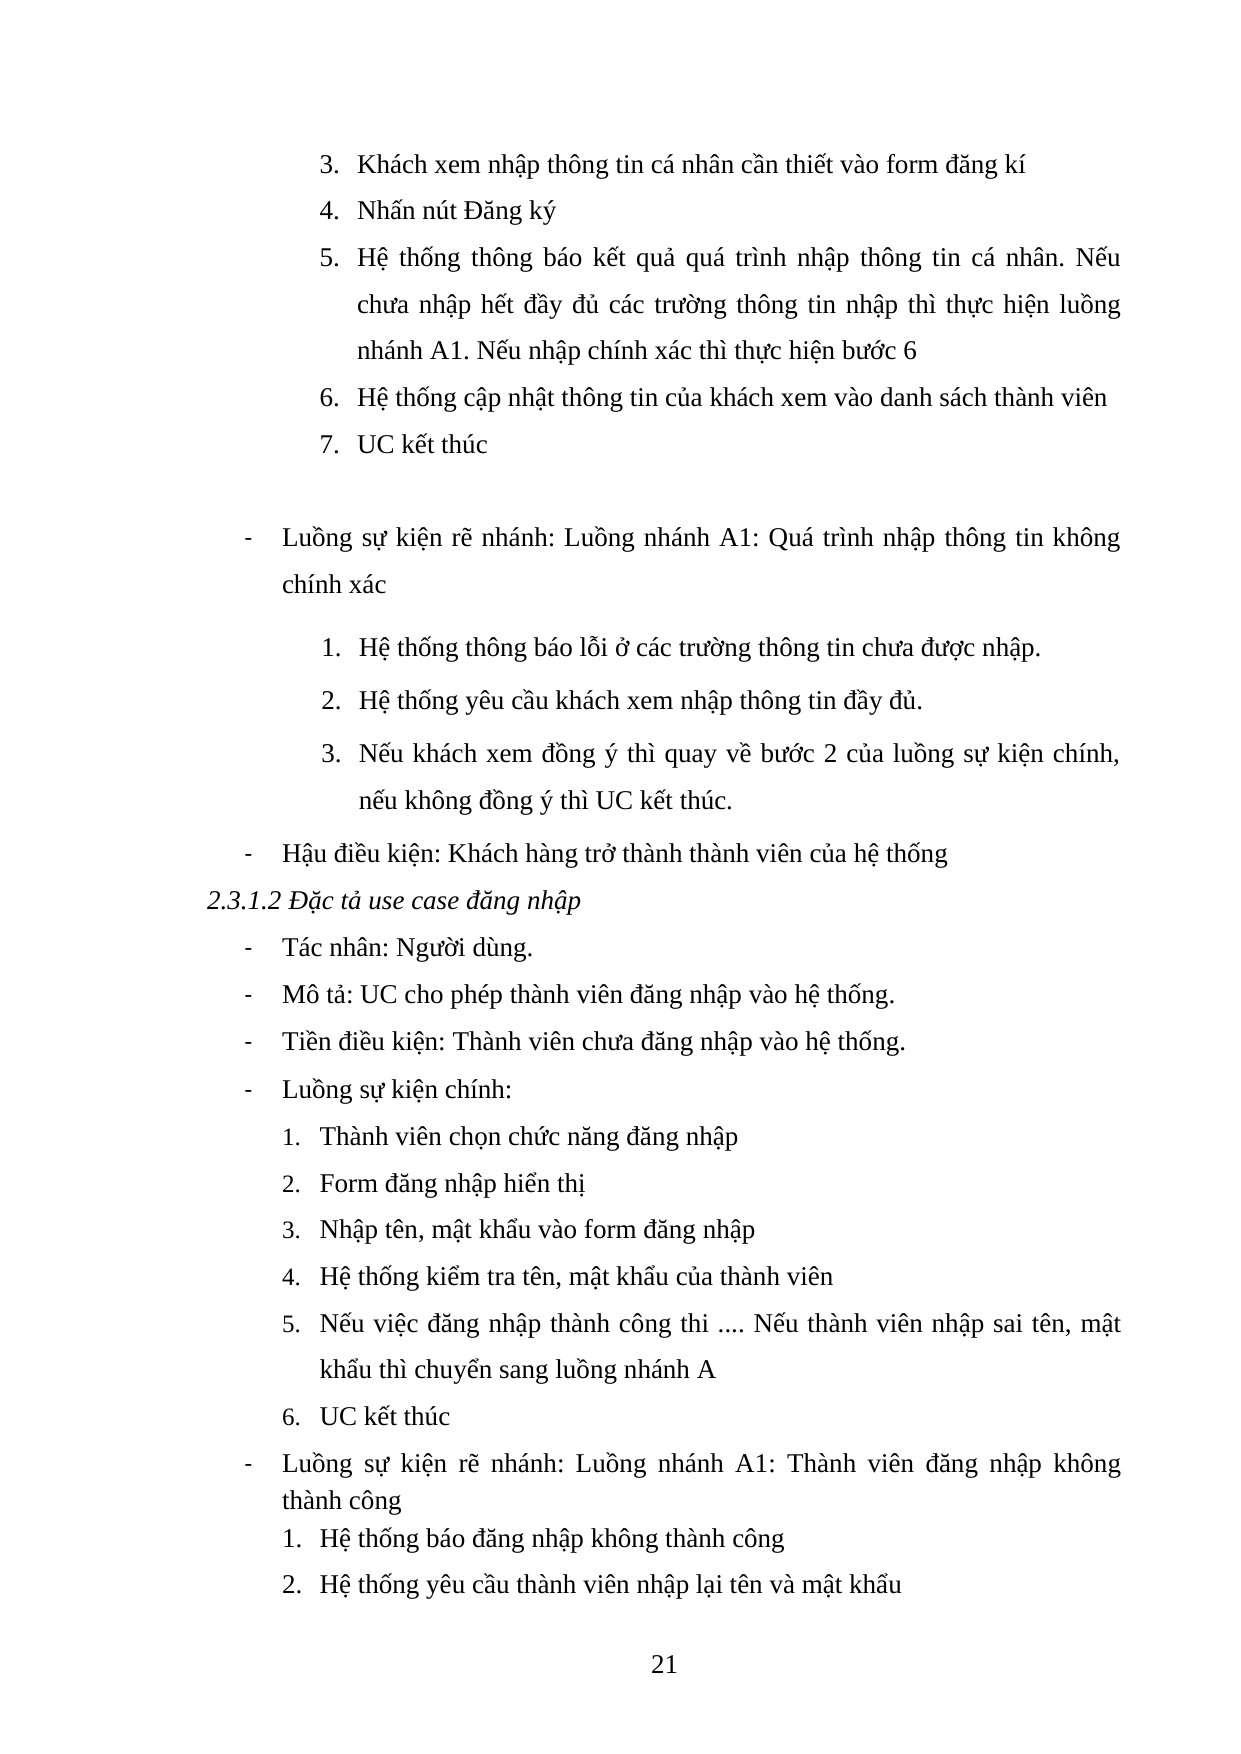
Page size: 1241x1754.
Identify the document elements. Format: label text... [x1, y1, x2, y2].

list Khách xem nhập thông tin cá nhân cần thiết vào form đăng kí [319, 148, 1122, 179]
list Thành viên chọn chức năng đăng nhập [282, 1120, 1122, 1151]
list Luồng sự kiện chính: [244, 1073, 1122, 1104]
list Luồng sự kiện rẽ nhánh: Luồng nhánh A1: Thành viên đăng nhập không thành công [244, 1447, 1122, 1516]
list Hệ thống yêu cầu khách xem nhập thông tin đầy đủ. [321, 684, 1122, 716]
list Hệ thống kiểm tra tên, mật khẩu của thành viên [282, 1260, 1122, 1291]
list UC kết thúc [319, 428, 1122, 459]
list Tác nhân: Người dùng. [244, 931, 1122, 962]
list Nếu việc đăng nhập thành công thi .... Nếu thành viên nhập sai tên, mật khẩu thì chuyển sang luồng nhánh A [282, 1307, 1122, 1384]
list UC kết thúc [282, 1400, 1122, 1431]
list Nếu khách xem đồng ý thì quay về bước 2 của luồng sự kiện chính, nếu không đồng ý thì UC kết thúc. [321, 737, 1122, 815]
list Đặc tả use case đăng nhập [207, 884, 1122, 915]
list Hậu điều kiện: Khách hàng trở thành thành viên của hệ thống [244, 837, 1122, 868]
list Hệ thống báo đăng nhập không thành công [282, 1522, 1122, 1553]
list Tiền điều kiện: Thành viên chưa đăng nhập vào hệ thống. [244, 1025, 1122, 1057]
list Mô tả: UC cho phép thành viên đăng nhập vào hệ thống. [244, 978, 1122, 1010]
list Hệ thống thông báo kết quả quá trình nhập thông tin cá nhân. Nếu chưa nhập hết đầy đủ các trường thông tin nhập thì thực hiện luồng nhánh A1. Nếu nhập chính xác thì thực hiện bước 6 [319, 241, 1122, 366]
list Nhập tên, mật khẩu vào form đăng nhập [282, 1213, 1122, 1244]
list Luồng sự kiện rẽ nhánh: Luồng nhánh A1: Quá trình nhập thông tin không chính xác [244, 521, 1122, 599]
list Nhấn nút Đăng ký [319, 194, 1122, 226]
list Form đăng nhập hiển thị [282, 1167, 1122, 1198]
list Hệ thống yêu cầu thành viên nhập lại tên và mật khẩu [282, 1568, 1122, 1599]
list Hệ thống thông báo lỗi ở các trường thông tin chưa được nhập. [321, 631, 1122, 663]
list Hệ thống cập nhật thông tin của khách xem vào danh sách thành viên [319, 381, 1122, 412]
